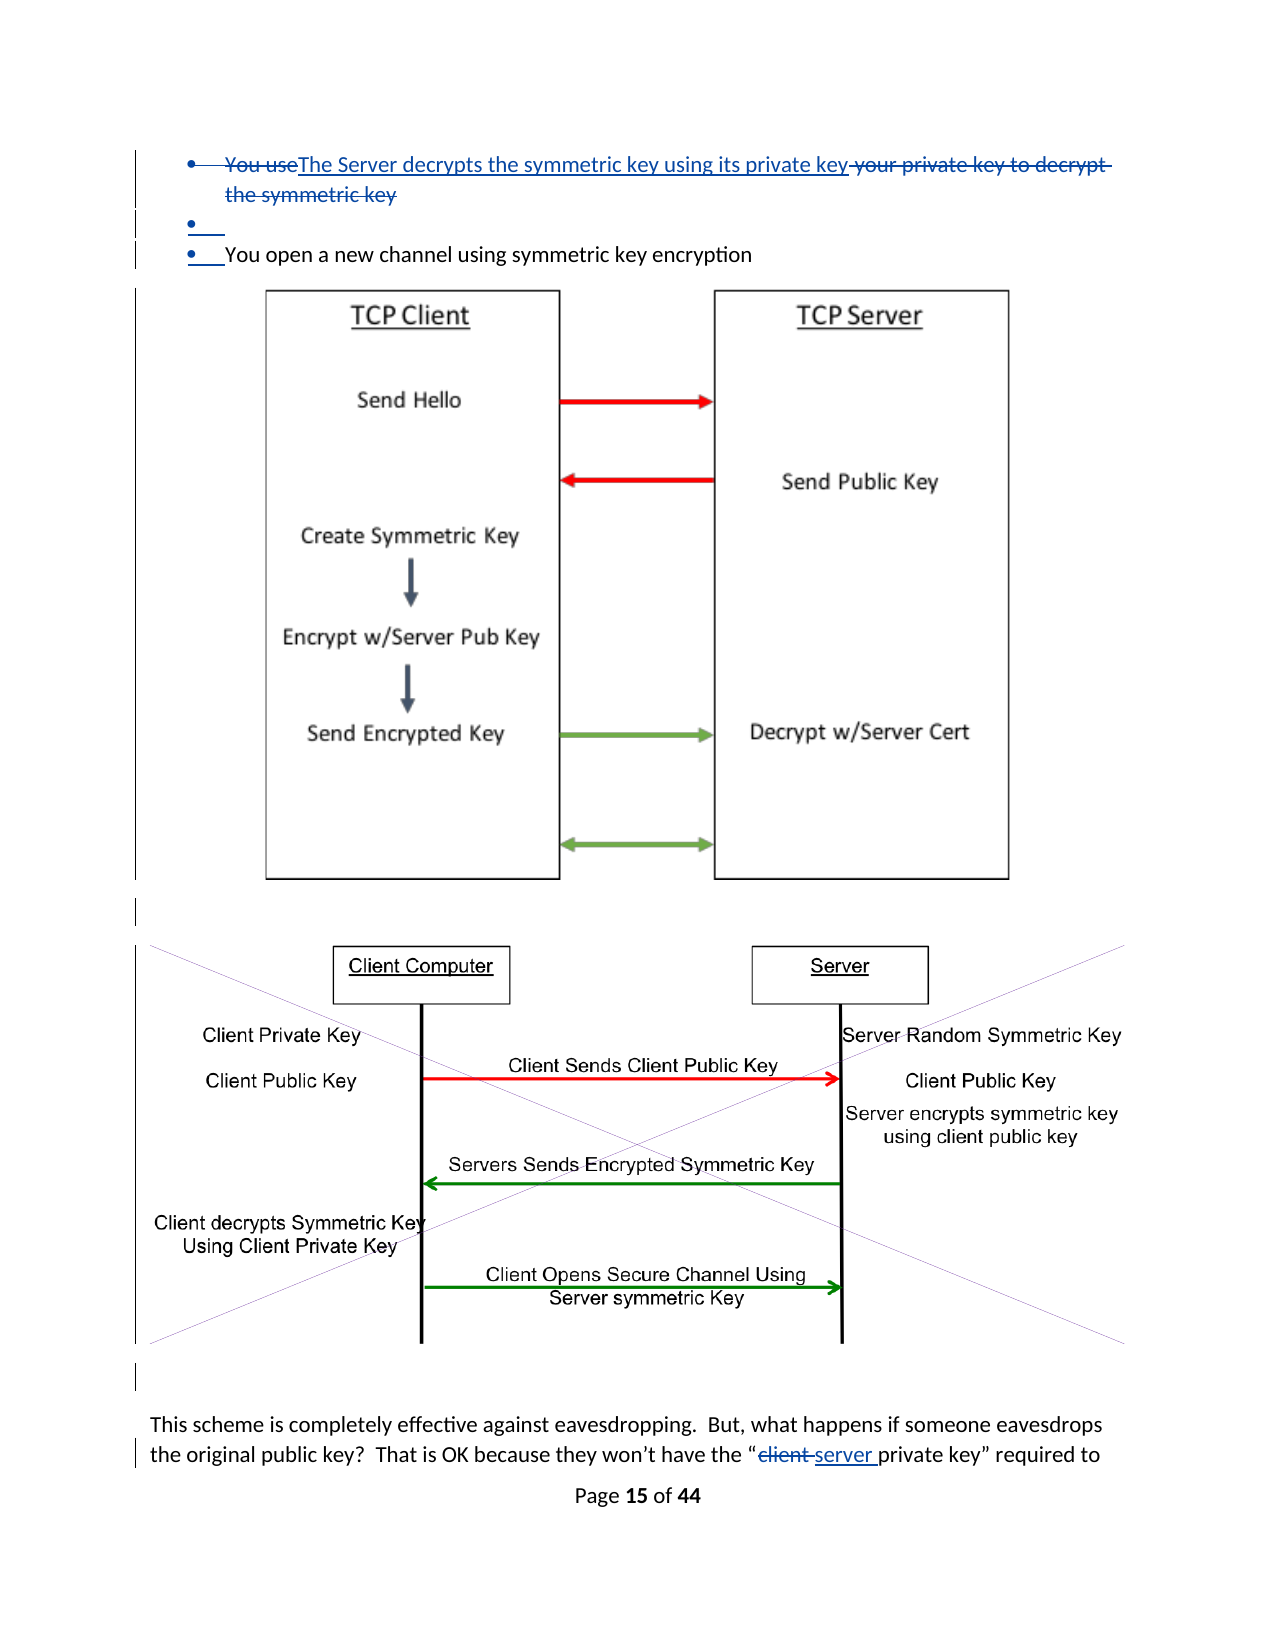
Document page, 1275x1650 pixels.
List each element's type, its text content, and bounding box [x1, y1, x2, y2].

picture [150, 946, 635, 1343]
picture [152, 945, 1122, 1144]
picture [639, 946, 1125, 1343]
picture [265, 287, 1010, 880]
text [150, 1410, 1125, 1468]
list You open a new channel using symmetric key encryption [187, 241, 1125, 269]
picture [153, 1146, 1122, 1344]
